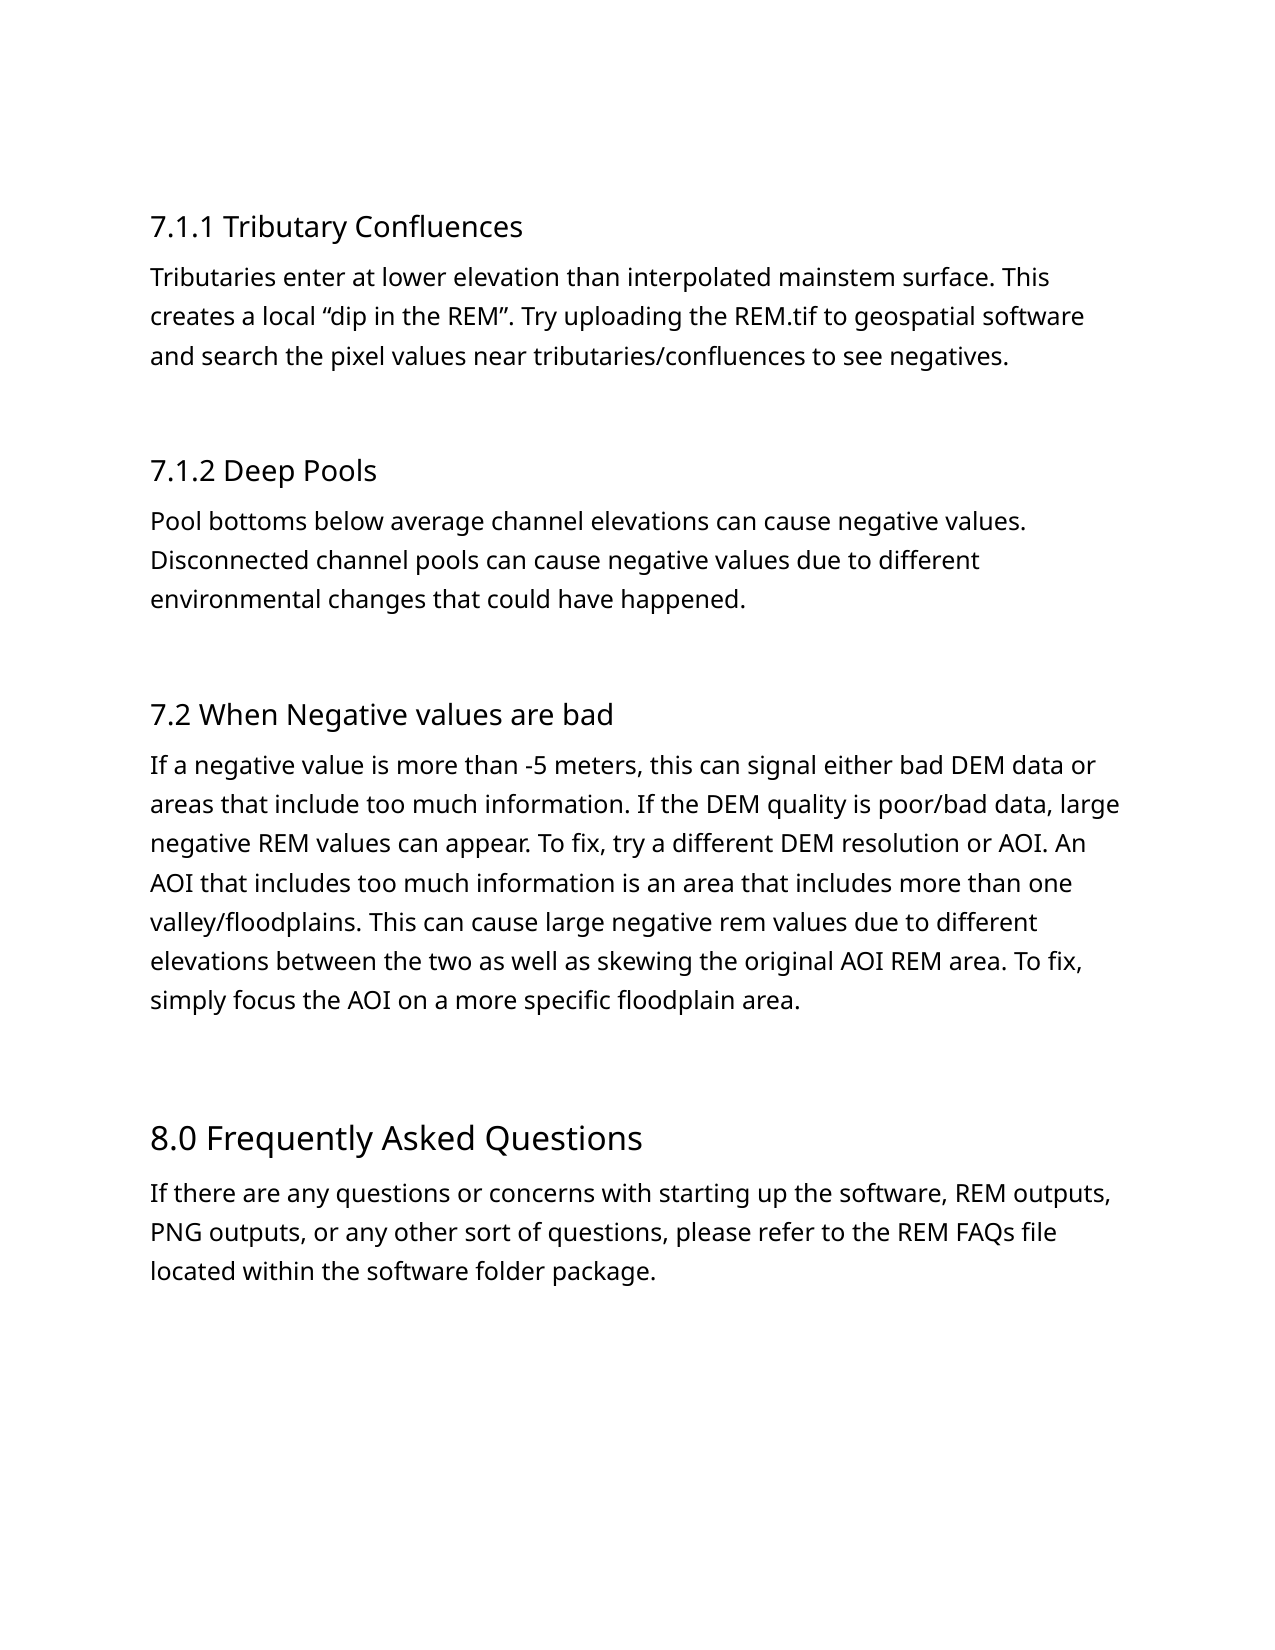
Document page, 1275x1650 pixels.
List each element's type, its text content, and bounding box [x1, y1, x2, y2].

subtitle 7.1.2 Deep Pools [150, 450, 1125, 489]
text Tributaries enter at lower elevation than interpolated mainstem surface. This creates a local “dip in the REM”. Try uploading the REM.tif to geospatial software and search the pixel values near tributaries/confluences to see negatives. [150, 260, 1125, 372]
subtitle 7.1.1 Tributary Confluences [150, 206, 1125, 246]
text If there are any questions or concerns with starting up the software, REM outputs, PNG outputs, or any other sort of questions, please refer to the REM FAQs file located within the software folder package. [150, 1176, 1125, 1288]
subtitle 7.2 When Negative values are bad [150, 694, 1125, 733]
subtitle 8.0 Frequently Asked Questions [150, 1115, 1125, 1161]
text Pool bottoms below average channel elevations can cause negative values. Disconnected channel pools can cause negative values due to different environmental changes that could have happened. [150, 504, 1125, 616]
text If a negative value is more than -5 meters, this can signal either bad DEM data or areas that include too much information. If the DEM quality is poor/bad data, large negative REM values can appear. To fix, try a different DEM resolution or AOI. An AOI that includes too much information is an area that includes more than one valley/floodplains. This can cause large negative rem values due to different elevations between the two as well as skewing the original AOI REM area. To fix, simply focus the AOI on a more specific floodplain area. [150, 748, 1125, 1017]
